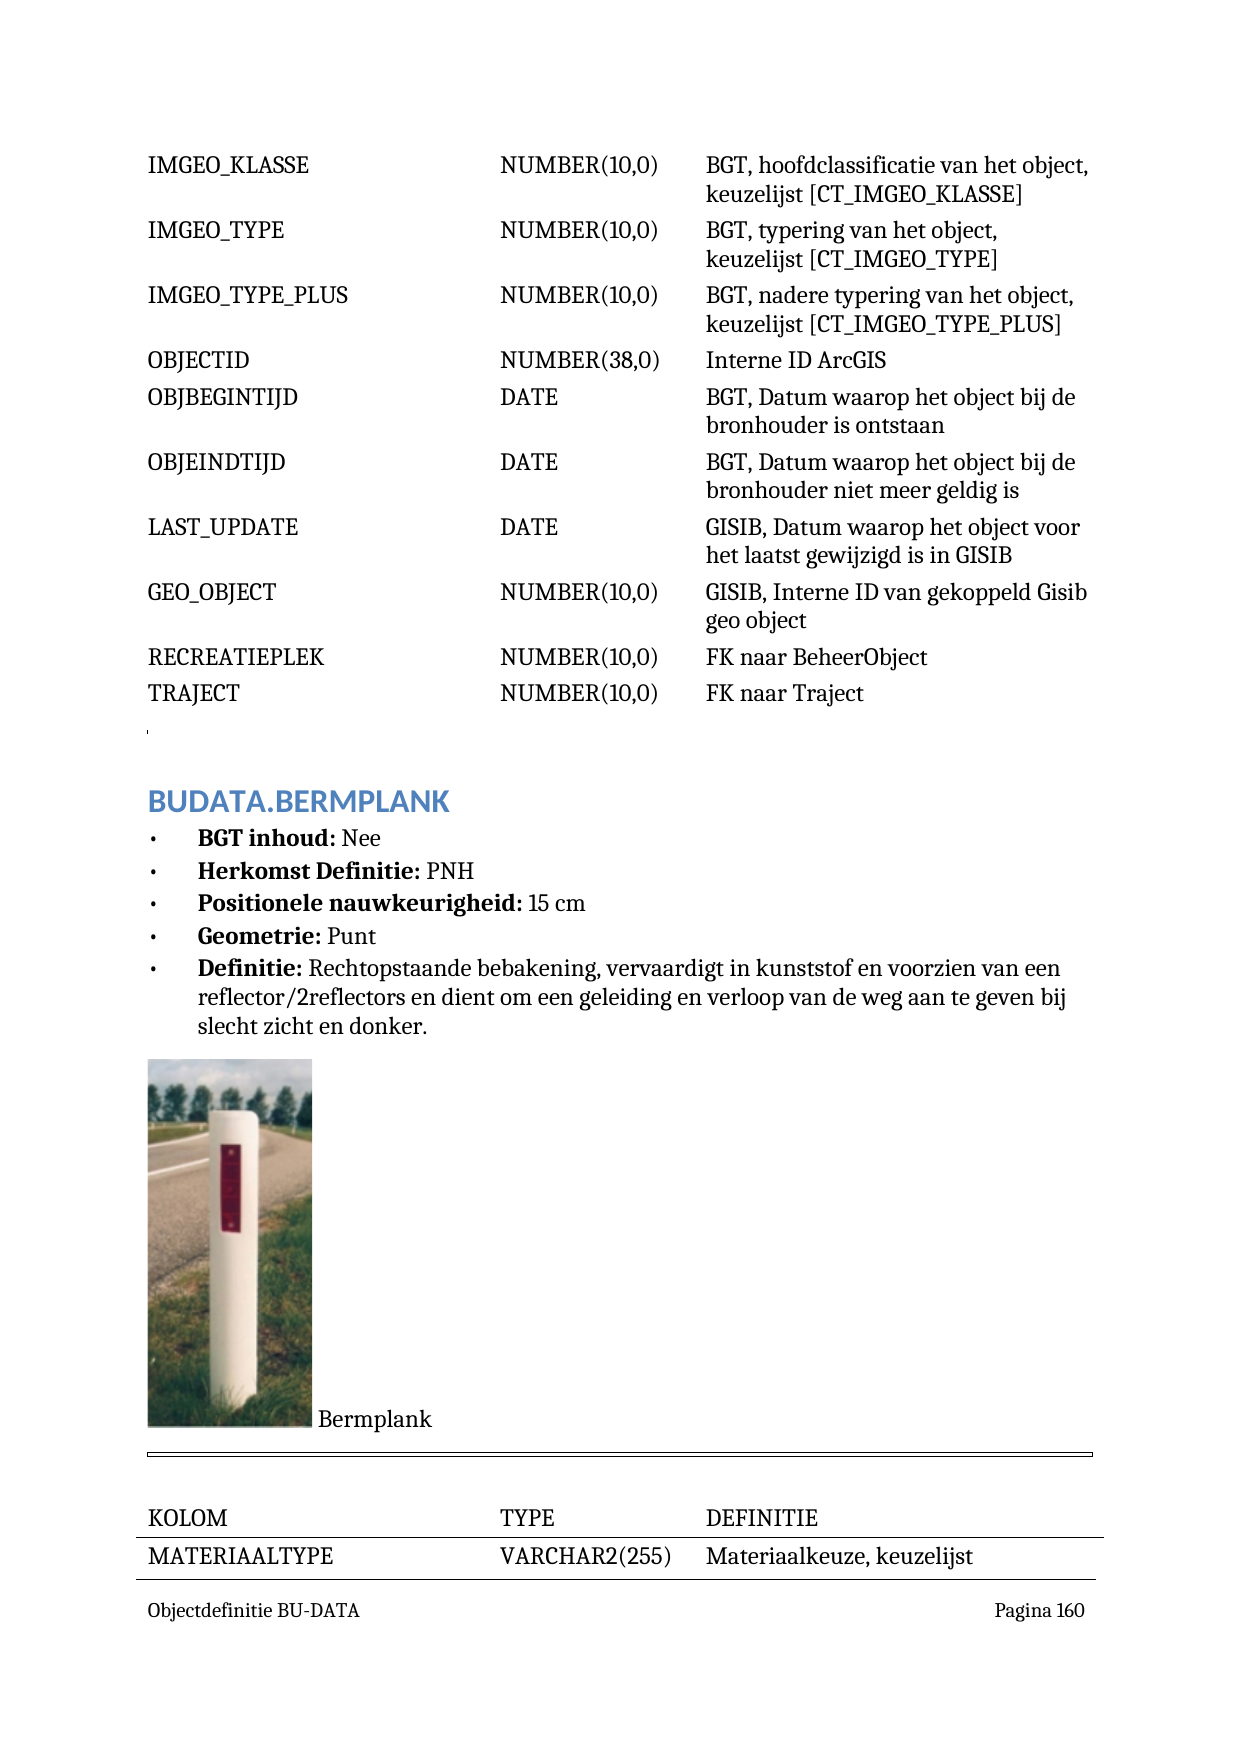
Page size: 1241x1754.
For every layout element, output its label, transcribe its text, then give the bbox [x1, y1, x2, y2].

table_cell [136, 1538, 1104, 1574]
list BGT inhoud: Nee [148, 824, 1093, 853]
list Geometrie: Punt [148, 922, 1093, 950]
subtitle BUDATA.BERMPLANK [148, 780, 1093, 820]
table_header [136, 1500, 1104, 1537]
list Definitie: Rechtopstaande bebakening, vervaardigt in kunststof en voorzien van een reflector/2reflectors en dient om een geleiding en verloop van de weg aan te geven bij slecht zicht en donker. [148, 954, 1093, 1040]
picture [147, 1059, 313, 1428]
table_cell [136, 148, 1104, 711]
list Herkomst Definitie: PNH [148, 857, 1093, 885]
list Positionele nauwkeurigheid: 15 cm [148, 889, 1093, 918]
text Bermplank [148, 1059, 1093, 1434]
